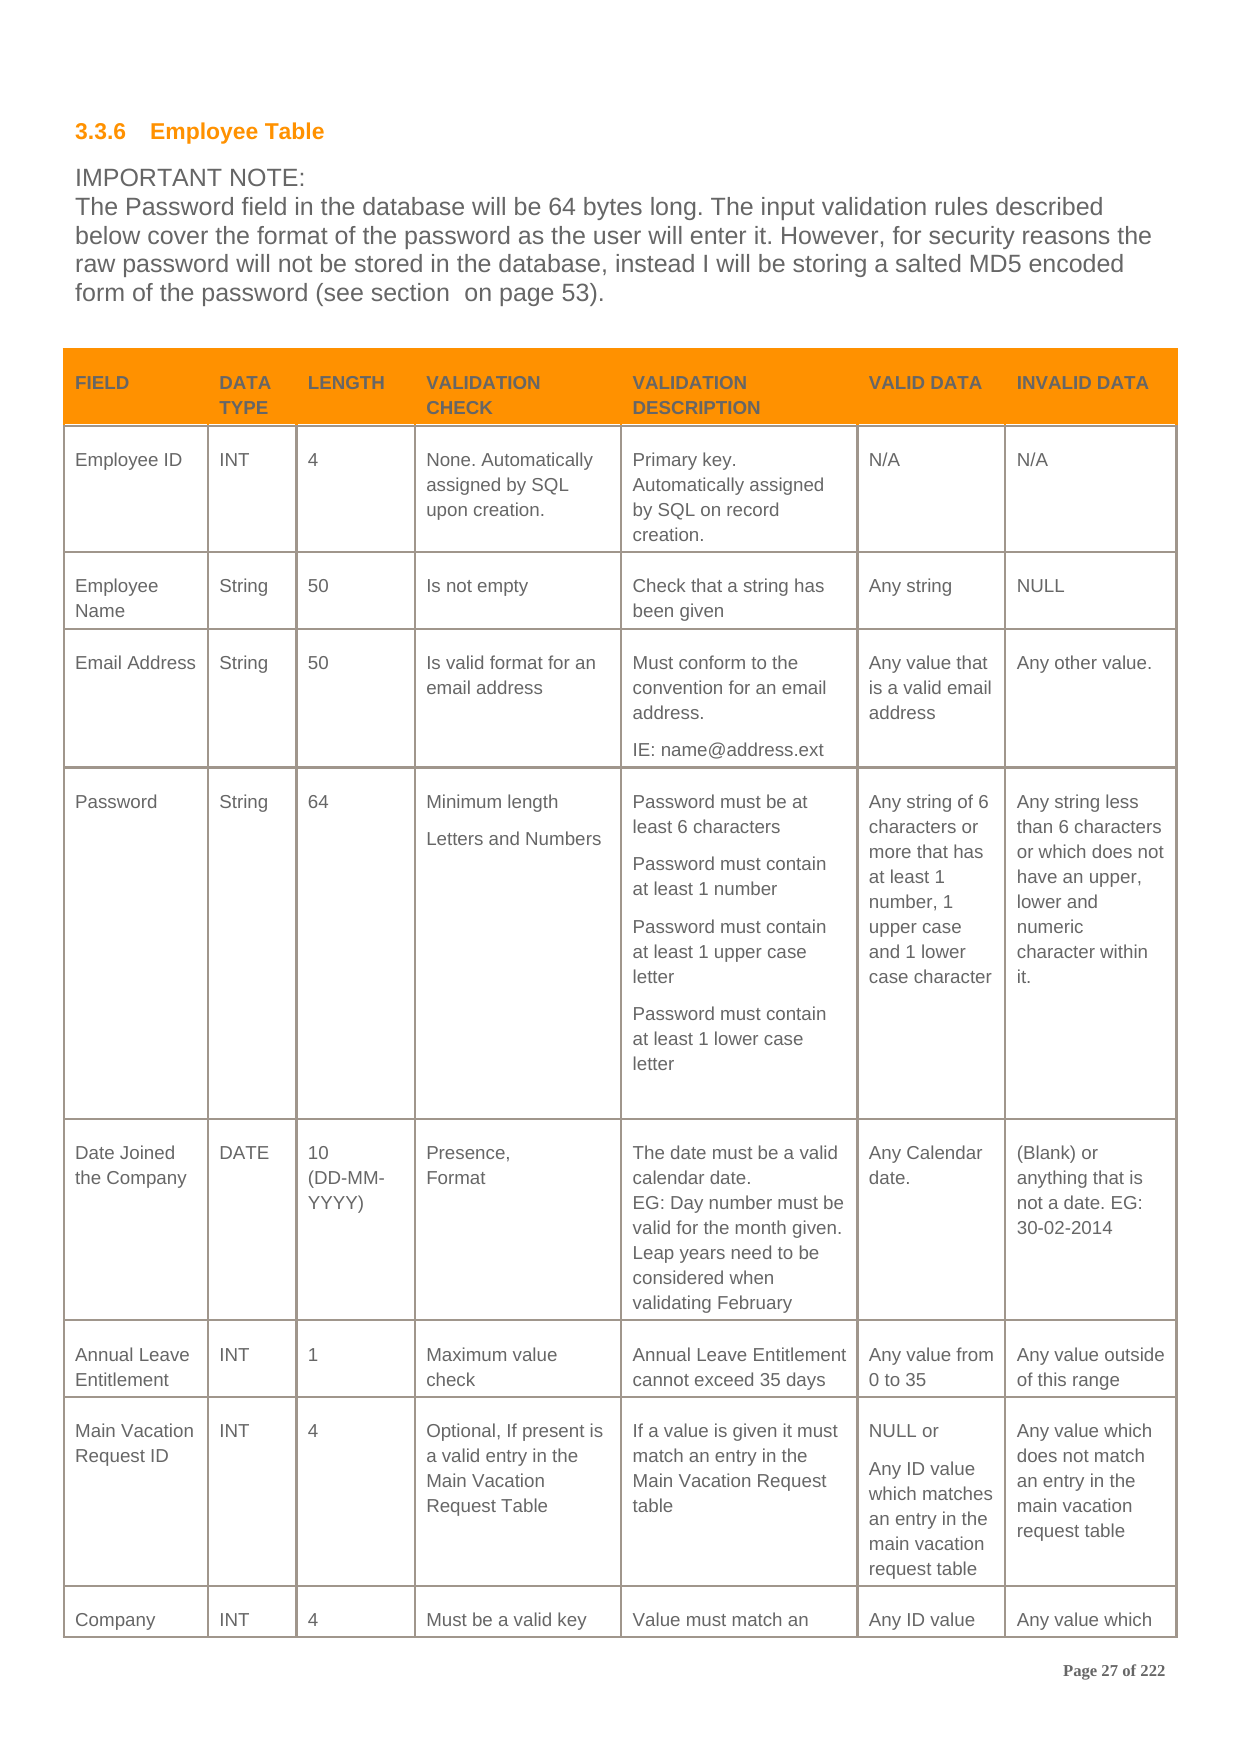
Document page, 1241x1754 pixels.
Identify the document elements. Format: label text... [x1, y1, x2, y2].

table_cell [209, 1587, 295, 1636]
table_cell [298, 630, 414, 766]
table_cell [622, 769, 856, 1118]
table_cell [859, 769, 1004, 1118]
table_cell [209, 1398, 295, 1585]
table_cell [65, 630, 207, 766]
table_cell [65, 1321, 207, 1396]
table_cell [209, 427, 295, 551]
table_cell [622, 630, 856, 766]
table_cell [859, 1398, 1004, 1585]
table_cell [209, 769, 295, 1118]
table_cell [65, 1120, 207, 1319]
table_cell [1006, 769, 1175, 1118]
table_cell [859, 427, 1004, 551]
subtitle Employee Table [75, 118, 1165, 144]
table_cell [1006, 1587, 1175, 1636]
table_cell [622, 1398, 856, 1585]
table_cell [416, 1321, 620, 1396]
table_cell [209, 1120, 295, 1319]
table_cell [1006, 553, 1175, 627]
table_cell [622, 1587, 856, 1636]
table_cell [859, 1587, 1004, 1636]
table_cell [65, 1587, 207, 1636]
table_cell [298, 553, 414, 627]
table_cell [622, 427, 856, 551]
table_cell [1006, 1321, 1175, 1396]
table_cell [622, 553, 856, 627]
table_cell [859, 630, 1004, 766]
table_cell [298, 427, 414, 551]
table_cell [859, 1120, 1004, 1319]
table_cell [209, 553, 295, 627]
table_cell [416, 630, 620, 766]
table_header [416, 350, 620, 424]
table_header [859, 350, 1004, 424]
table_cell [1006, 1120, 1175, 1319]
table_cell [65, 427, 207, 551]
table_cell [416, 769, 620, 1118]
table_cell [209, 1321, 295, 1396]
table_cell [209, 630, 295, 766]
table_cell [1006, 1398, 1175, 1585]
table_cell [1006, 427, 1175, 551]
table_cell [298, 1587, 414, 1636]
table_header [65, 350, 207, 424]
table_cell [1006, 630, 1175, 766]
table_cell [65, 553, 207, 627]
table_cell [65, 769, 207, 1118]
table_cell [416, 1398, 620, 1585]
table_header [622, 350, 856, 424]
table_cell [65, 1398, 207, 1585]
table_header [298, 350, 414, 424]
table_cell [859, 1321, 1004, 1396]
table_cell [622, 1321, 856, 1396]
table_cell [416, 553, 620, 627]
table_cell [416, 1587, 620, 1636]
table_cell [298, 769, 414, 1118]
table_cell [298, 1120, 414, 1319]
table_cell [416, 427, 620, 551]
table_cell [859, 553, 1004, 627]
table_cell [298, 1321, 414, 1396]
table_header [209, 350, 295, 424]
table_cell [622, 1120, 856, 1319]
text IMPORTANT NOTE: The Password field in the database will be 64 bytes long. The input validation rules described below cover the format of the password as the user will enter it. However, for security reasons the raw password will not be stored in the database, instead I will be storing a salted MD5 encoded form of the password (see section 0 on page 54). [75, 163, 1165, 307]
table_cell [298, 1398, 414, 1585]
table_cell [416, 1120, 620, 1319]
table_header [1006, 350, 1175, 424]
